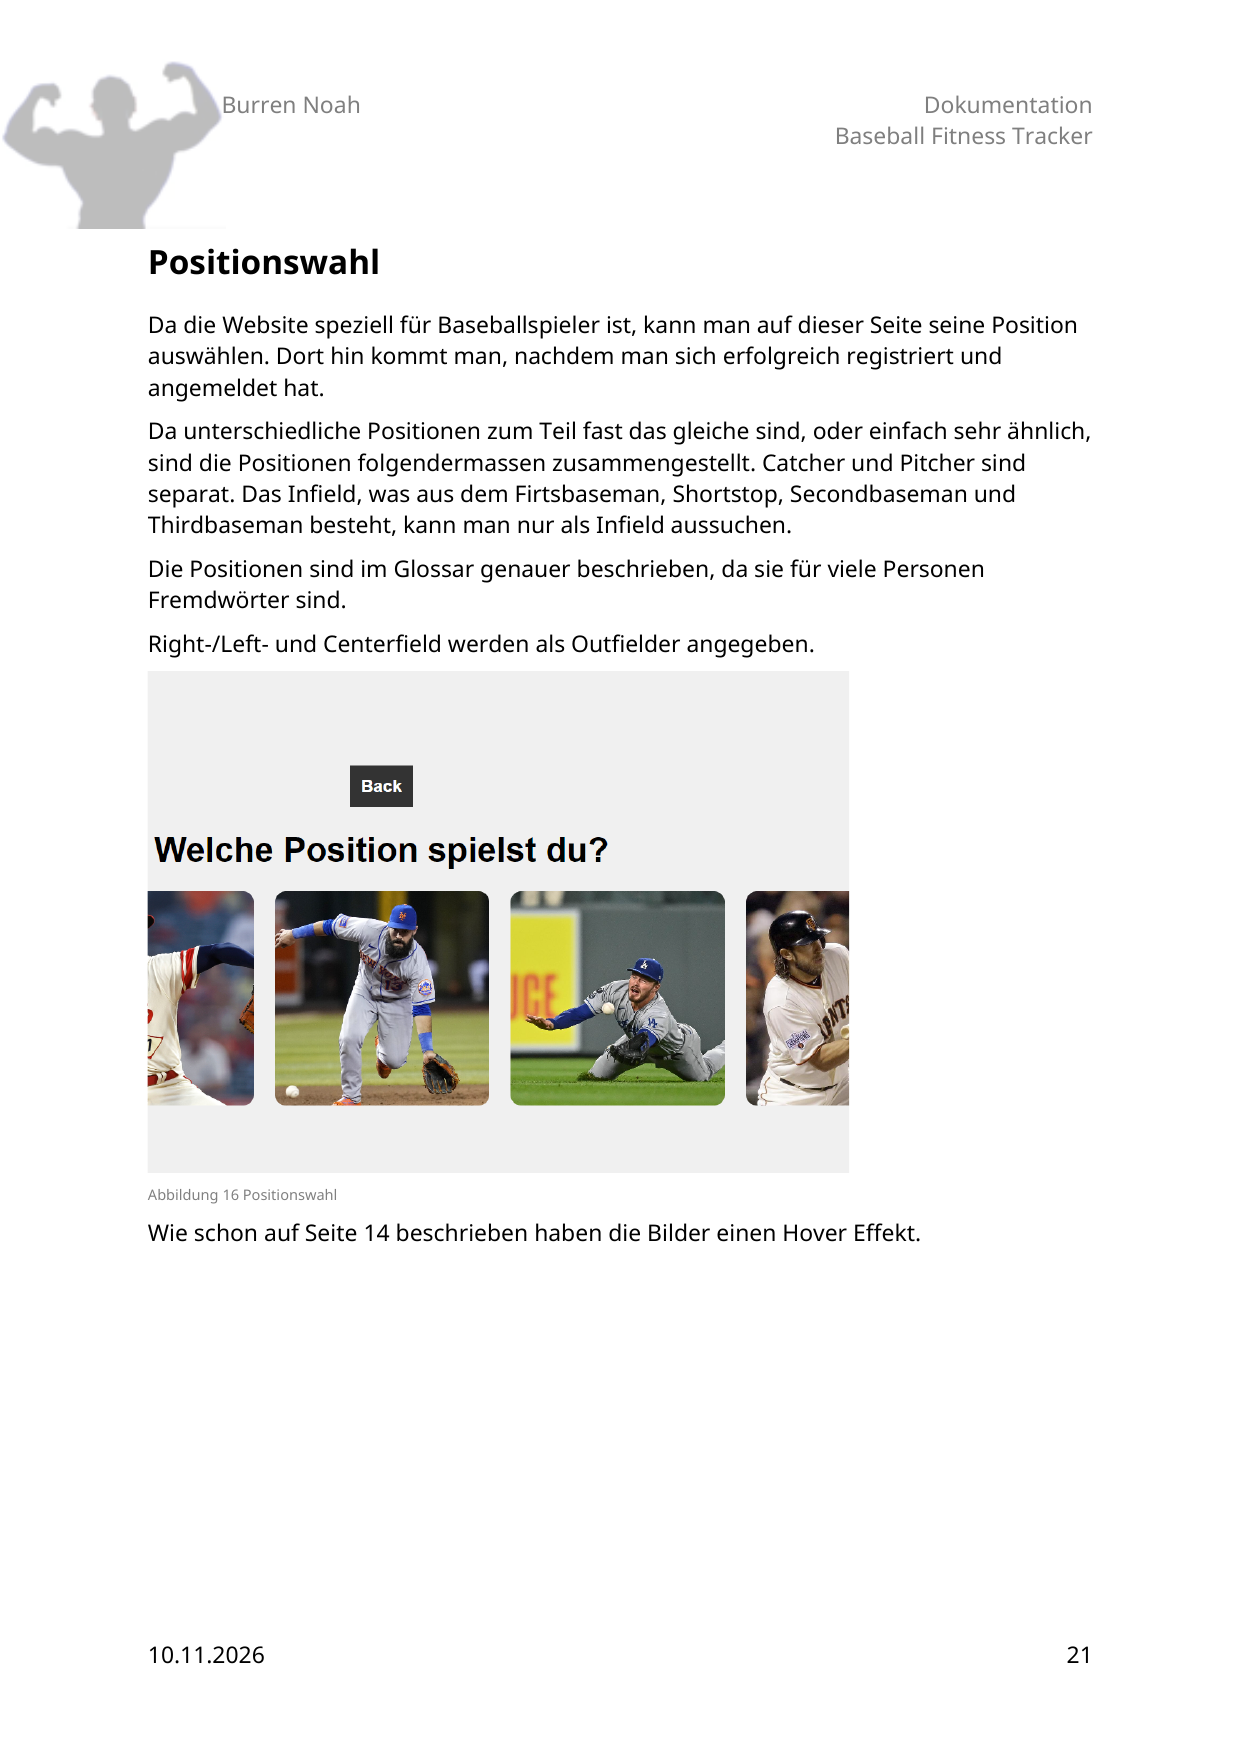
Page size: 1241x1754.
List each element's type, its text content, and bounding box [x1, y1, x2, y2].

text Die Positionen sind im Glossar genauer beschrieben, da sie für viele Personen Fremdwörter sind. [148, 553, 1093, 615]
text Da unterschiedliche Positionen zum Teil fast das gleiche sind, oder einfach sehr ähnlich, sind die Positionen folgendermassen zusammengestellt. Catcher und Pitcher sind separat. Das Infield, was aus dem Firtsbaseman, Shortstop, Secondbaseman und Thirdbaseman besteht, kann man nur als Infield aussuchen. [148, 415, 1093, 540]
text Da die Website speziell für Baseballspieler ist, kann man auf dieser Seite seine Position auswählen. Dort hin kommt man, nachdem man sich erfolgreich registriert und angemeldet hat. [148, 309, 1093, 403]
picture [147, 671, 850, 1173]
text Right-/Left- und Centerfield werden als Outfielder angegeben. [148, 628, 1093, 659]
text Abbildung 16 Positionswahl [148, 1185, 1093, 1205]
text Wie schon auf Seite 11 beschrieben haben die Bilder einen Hover Effekt. [148, 1217, 1093, 1248]
subtitle Positionswahl [148, 238, 1093, 284]
